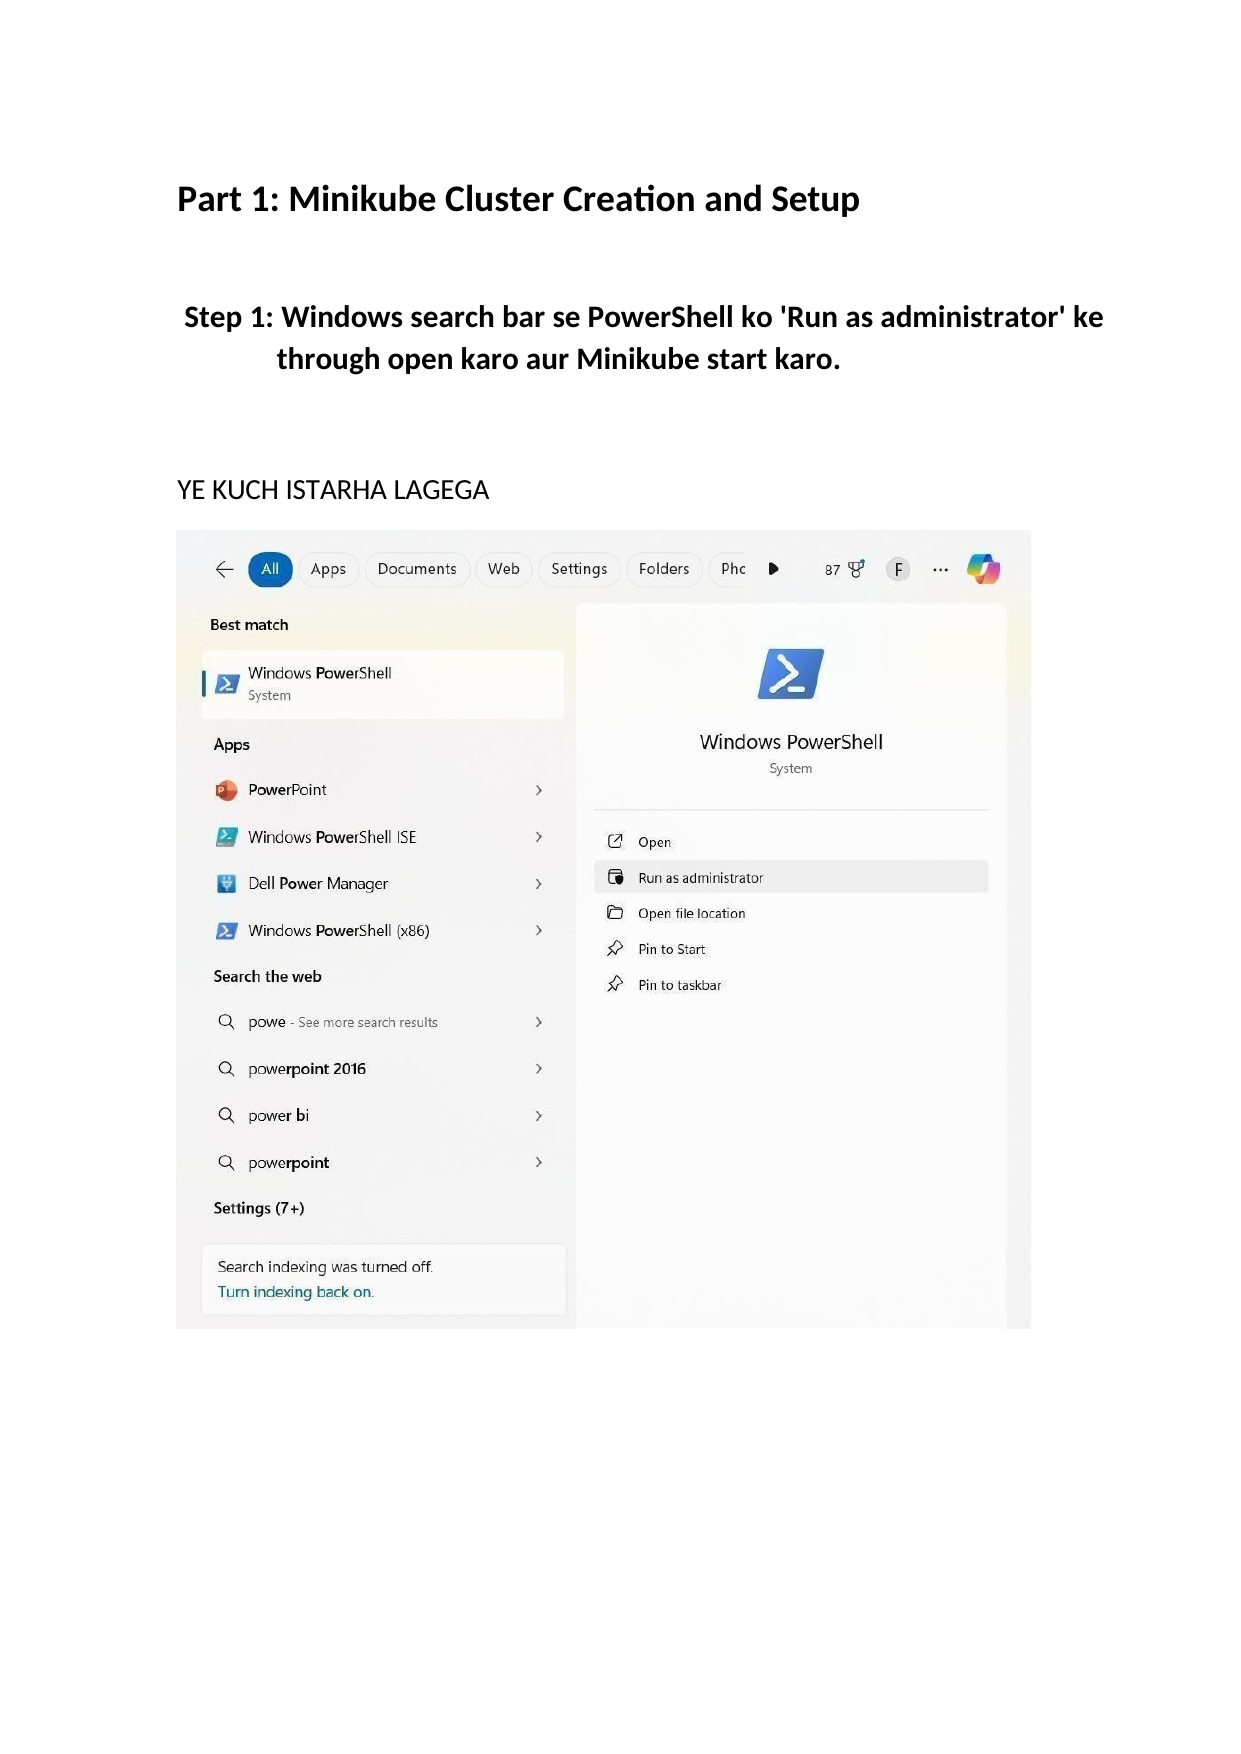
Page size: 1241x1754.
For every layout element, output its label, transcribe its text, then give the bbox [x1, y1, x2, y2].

text YE KUCH ISTARHA LAGEGA [177, 471, 1152, 506]
subtitle Step 1: Windows search bar se PowerShell ko 'Run as administrator' ke through open karo aur Minikube start karo. [184, 298, 1152, 378]
picture [176, 530, 1032, 1329]
subtitle Part 1: Minikube Cluster Creation and Setup [177, 175, 1152, 221]
